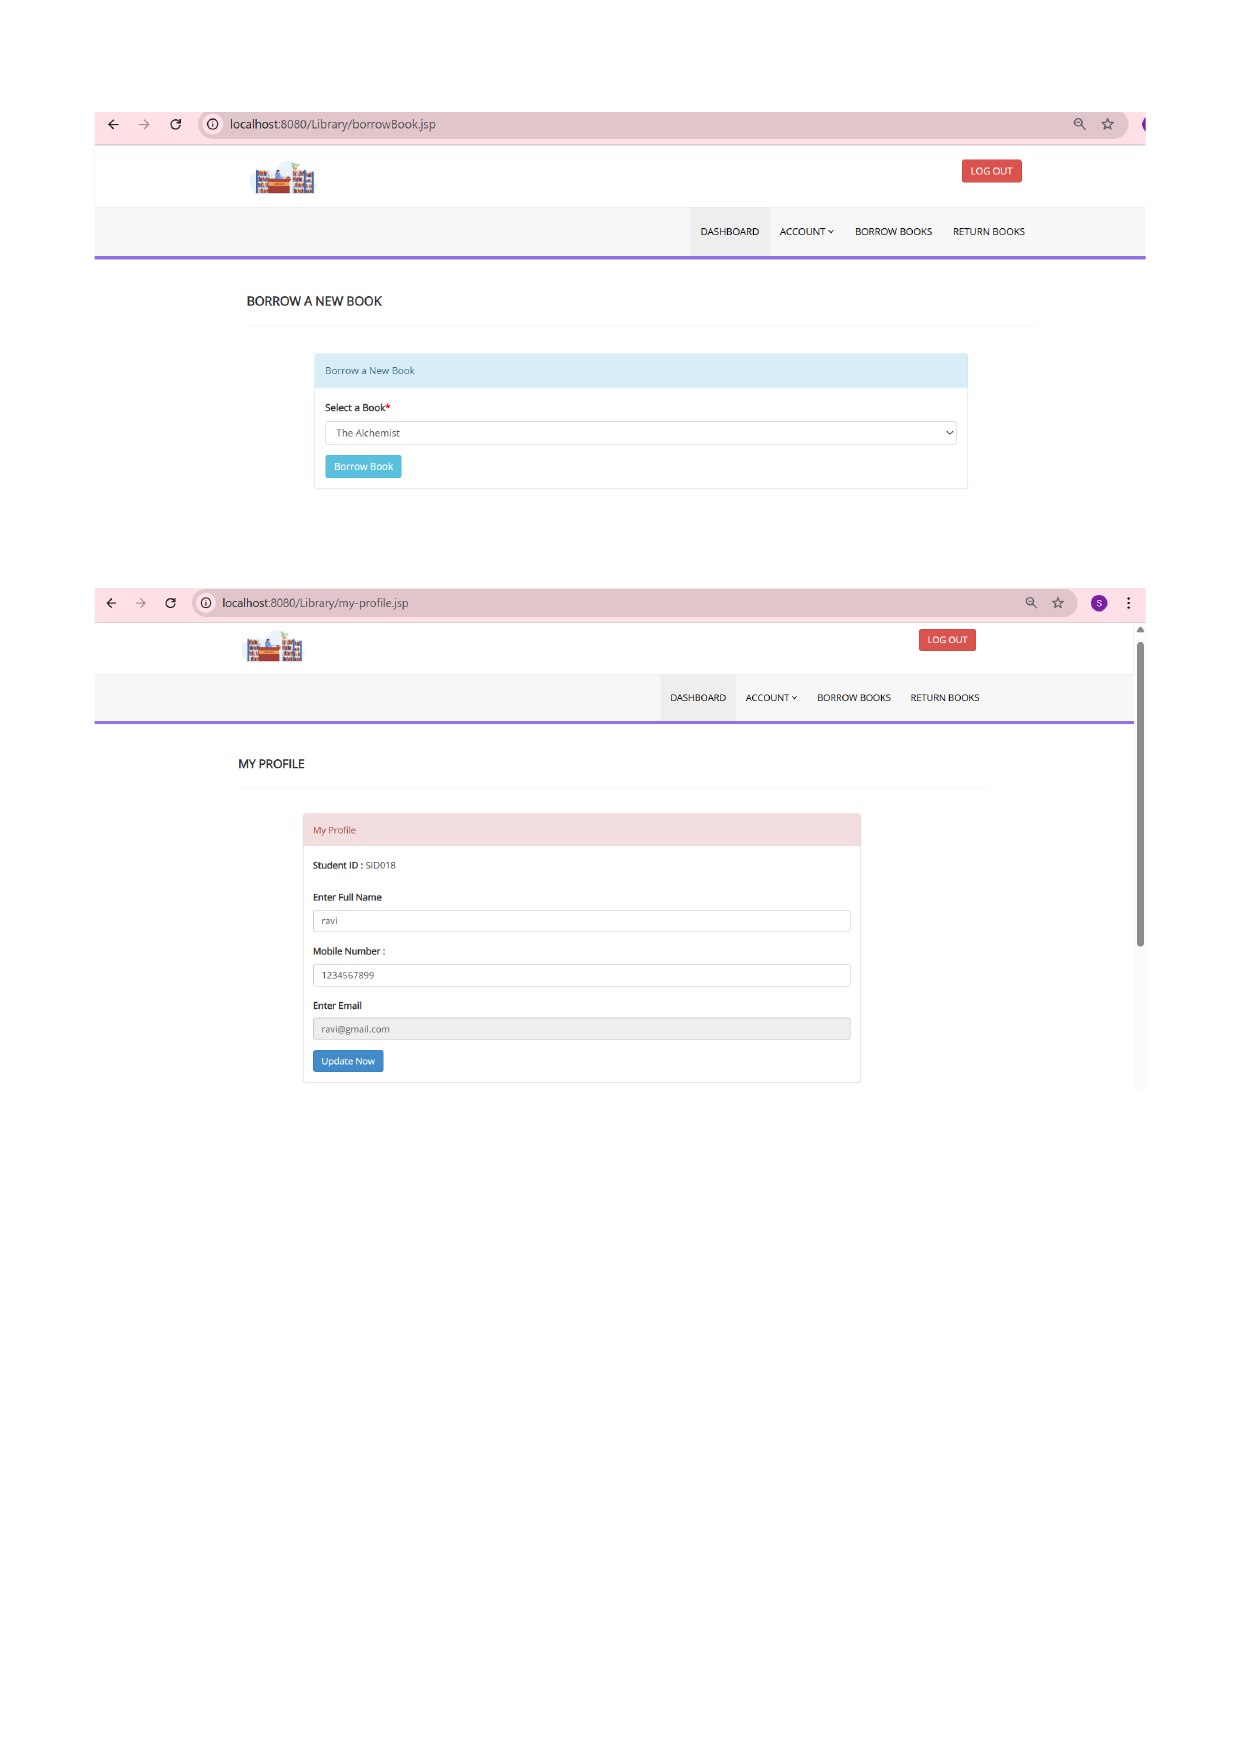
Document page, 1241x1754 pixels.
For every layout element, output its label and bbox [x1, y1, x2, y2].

picture [94, 112, 1146, 1091]
